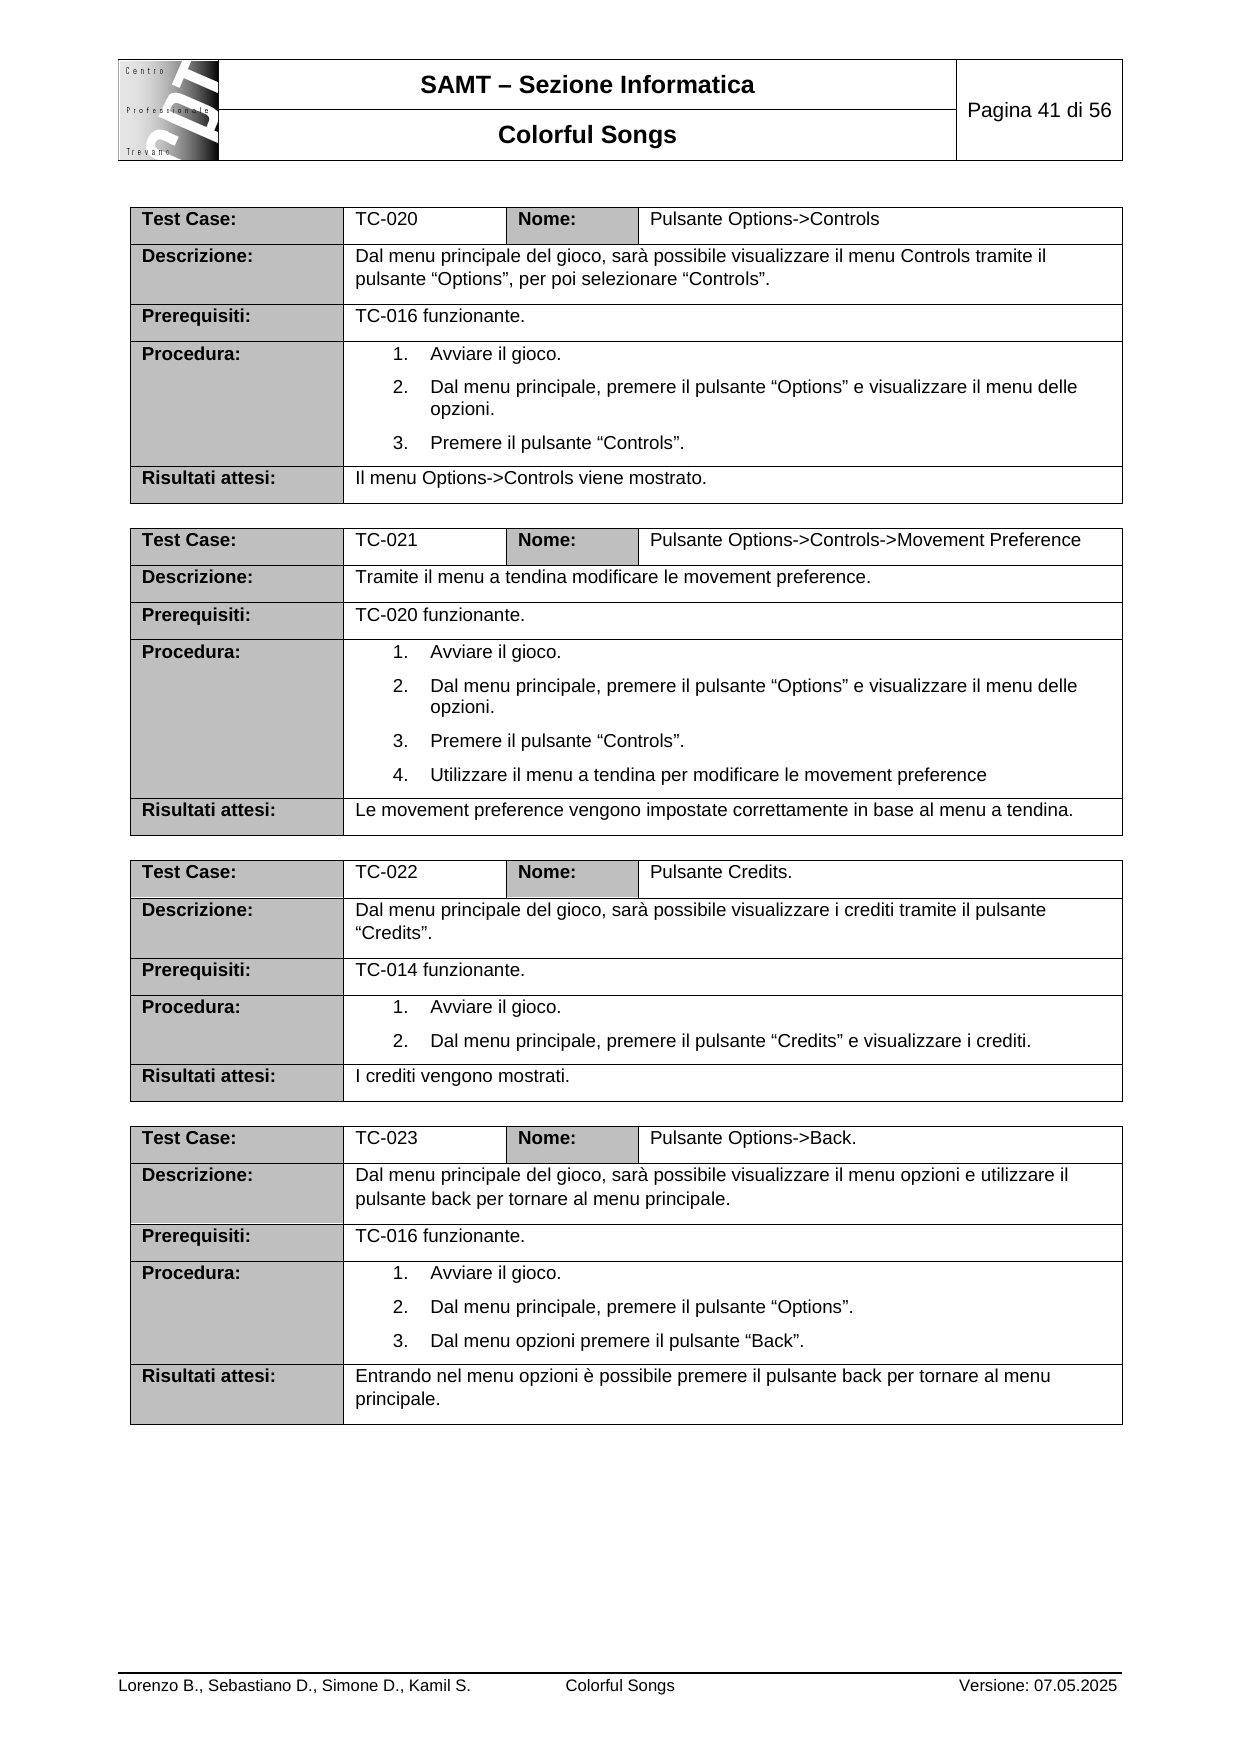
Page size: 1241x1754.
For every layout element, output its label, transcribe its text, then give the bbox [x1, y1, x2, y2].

table_header Pulsante Credits. [639, 861, 1122, 897]
table_cell Dal menu principale del gioco, sarà possibile visualizzare i crediti tramite il pulsante “Credits”. [344, 899, 1122, 958]
table_cell Il menu Options->Controls viene mostrato. [344, 467, 1122, 503]
table_header Pulsante Options->Back. [639, 1127, 1122, 1163]
picture [118, 60, 219, 160]
table_cell Risultati attesi: [131, 1065, 343, 1101]
table_cell Dal menu principale del gioco, sarà possibile visualizzare il menu Controls tramite il pulsante “Options”, per poi selezionare “Controls”. [344, 245, 1122, 304]
table_cell Prerequisiti: [131, 959, 343, 995]
table_cell Avviare il gioco. Dal menu principale, premere il pulsante “Options”. Dal menu opzioni premere il pulsante “Back”. [344, 1262, 1122, 1364]
table_header Nome: [507, 208, 638, 244]
table_cell TC-014 funzionante. [344, 959, 1122, 995]
table_header TC-021 [344, 529, 506, 565]
table_header Pulsante Options->Controls->Movement Preference [639, 529, 1122, 565]
table_header TC-022 [344, 861, 506, 897]
table_cell Prerequisiti: [131, 1225, 343, 1261]
table_cell Le movement preference vengono impostate correttamente in base al menu a tendina. [344, 799, 1122, 835]
table_header Test Case: [131, 1127, 343, 1163]
table_cell Descrizione: [131, 899, 343, 958]
table_header Test Case: [131, 861, 343, 897]
table_cell Avviare il gioco. Dal menu principale, premere il pulsante “Options” e visualizzare il menu delle opzioni. Premere il pulsante “Controls”. Utilizzare il menu a tendina per modificare le movement preference [344, 640, 1122, 798]
table_cell Descrizione: [131, 245, 343, 304]
table_header Test Case: [131, 529, 343, 565]
table_header Nome: [507, 861, 638, 897]
table_header Nome: [507, 529, 638, 565]
table_cell Tramite il menu a tendina modificare le movement preference. [344, 566, 1122, 602]
table_cell Procedura: [131, 1262, 343, 1364]
table_header TC-020 [344, 208, 506, 244]
table_cell I crediti vengono mostrati. [344, 1065, 1122, 1101]
table_header Test Case: [131, 208, 343, 244]
table_cell TC-016 funzionante. [344, 305, 1122, 341]
table_header Nome: [507, 1127, 638, 1163]
table_cell Risultati attesi: [131, 467, 343, 503]
table_header Pulsante Options->Controls [639, 208, 1122, 244]
table_cell Procedura: [131, 996, 343, 1064]
table_cell Prerequisiti: [131, 305, 343, 341]
table_cell Procedura: [131, 342, 343, 466]
table_cell Descrizione: [131, 1164, 343, 1223]
table_cell Dal menu principale del gioco, sarà possibile visualizzare il menu opzioni e utilizzare il pulsante back per tornare al menu principale. [344, 1164, 1122, 1223]
table_cell TC-016 funzionante. [344, 1225, 1122, 1261]
table_cell Descrizione: [131, 566, 343, 602]
table_cell Avviare il gioco. Dal menu principale, premere il pulsante “Options” e visualizzare il menu delle opzioni. Premere il pulsante “Controls”. [344, 342, 1122, 466]
table_cell Risultati attesi: [131, 799, 343, 835]
table_cell Prerequisiti: [131, 603, 343, 639]
table_cell Avviare il gioco. Dal menu principale, premere il pulsante “Credits” e visualizzare i crediti. [344, 996, 1122, 1064]
table_cell Entrando nel menu opzioni è possibile premere il pulsante back per tornare al menu principale. [344, 1365, 1122, 1424]
table_cell Procedura: [131, 640, 343, 798]
table_cell Risultati attesi: [131, 1365, 343, 1424]
table_cell TC-020 funzionante. [344, 603, 1122, 639]
table_header TC-023 [344, 1127, 506, 1163]
